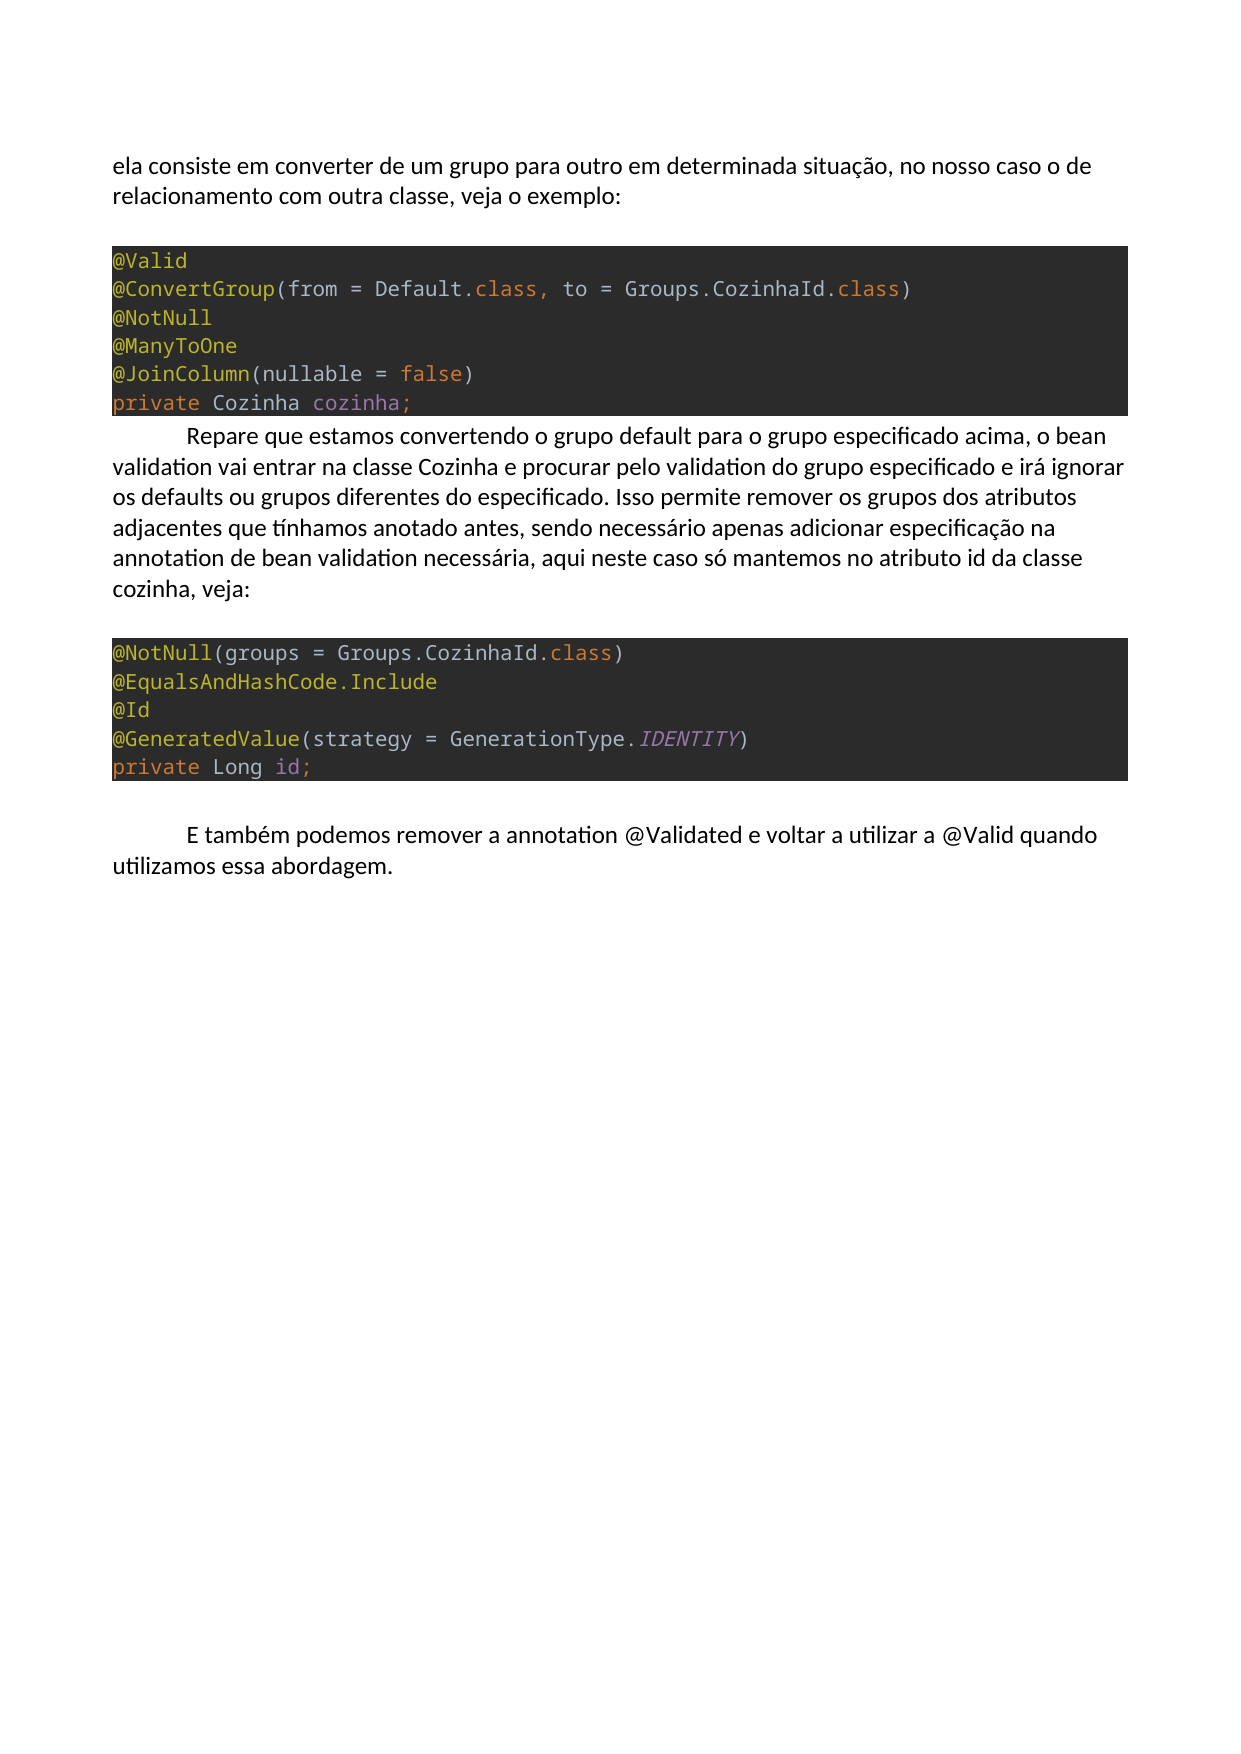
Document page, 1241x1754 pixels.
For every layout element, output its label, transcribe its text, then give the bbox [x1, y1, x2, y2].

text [112, 150, 1128, 211]
text @NotNull(groups = Groups.CozinhaId.class) @EqualsAndHashCode.Include @Id @GeneratedValue(strategy = GenerationType.IDENTITY) private Long id; [112, 638, 1128, 781]
text Repare que estamos convertendo o grupo default para o grupo especificado acima, o bean validation vai entrar na classe Cozinha e procurar pelo validation do grupo especificado e irá ignorar os defaults ou grupos diferentes do especificado. Isso permite remover os grupos dos atributos adjacentes que tínhamos anotado antes, sendo necessário apenas adicionar especificação na annotation de bean validation necessária, aqui neste caso só mantemos no atributo id da classe cozinha, veja: [112, 421, 1128, 604]
text @Valid @ConvertGroup(from = Default.class, to = Groups.CozinhaId.class) @NotNull @ManyToOne @JoinColumn(nullable = false) private Cozinha cozinha; [112, 246, 1128, 416]
text E também podemos remover a annotation @Validated e voltar a utilizar a @Valid quando utilizamos essa abordagem. [112, 819, 1128, 880]
